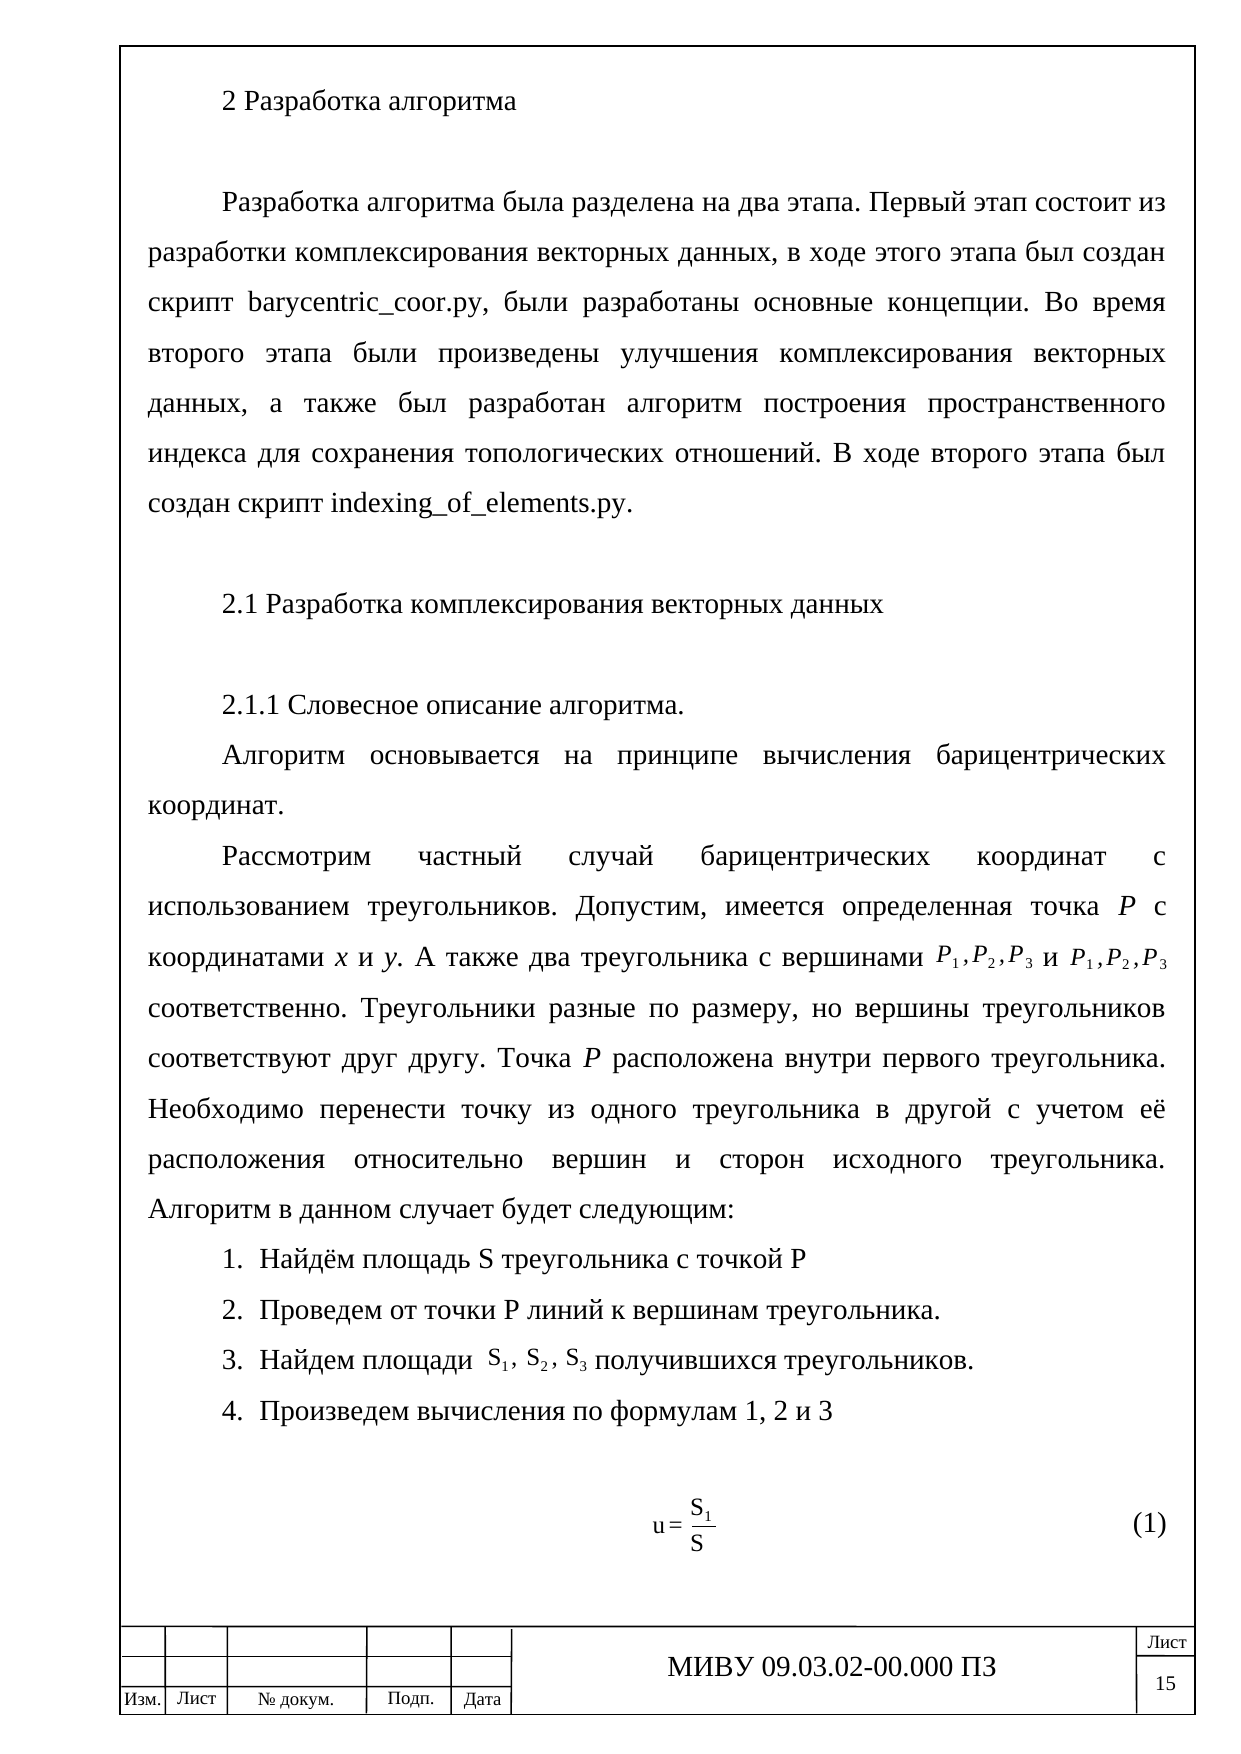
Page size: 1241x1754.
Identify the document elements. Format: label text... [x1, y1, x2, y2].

list 2.1.1 Словесное описание алгоритма. [148, 687, 1167, 720]
subtitle 2 Разработка алгоритма [148, 83, 1214, 117]
list Найдем площади получившихся треугольников. [222, 1342, 1167, 1376]
subtitle 2.1 Разработка комплексирования векторных данных [148, 586, 1199, 620]
list Найдём площадь S треугольника с точкой P [222, 1242, 1167, 1275]
list Разработка алгоритма была разделена на два этапа. Первый этап состоит из разработки комплексирования векторных данных, в ходе этого этапа был создан скрипт barycentric_coor.py, были разработаны основные концепции. Во время второго этапа были произведены улучшения комплексирования векторных данных, а также был разработан алгоритм построения пространственного индекса для сохранения топологических отношений. В ходе второго этапа был создан скрипт indexing_of_elements.py. [148, 184, 1167, 519]
list Алгоритм основывается на принципе вычисления барицентрических координат. [148, 737, 1167, 821]
list Произведем вычисления по формулам 1, 2 и 3 [222, 1393, 1167, 1426]
list Проведем от точки P линий к вершинам треугольника. [222, 1292, 1167, 1326]
list Рассмотрим частный случай барицентрических координат с использованием треугольников. Допустим, имеется определенная точка P с координатами x и y. А также два треугольника с вершинами и соответственно. Треугольники разные по размеру, но вершины треугольников соответствуют друг другу. Точка P расположена внутри первого треугольника. Необходимо перенести точку из одного треугольника в другой с учетом её расположения относительно вершин и сторон исходного треугольника. Алгоритм в данном случает будет следующим: [148, 838, 1167, 1225]
text (1) [222, 1493, 1167, 1556]
